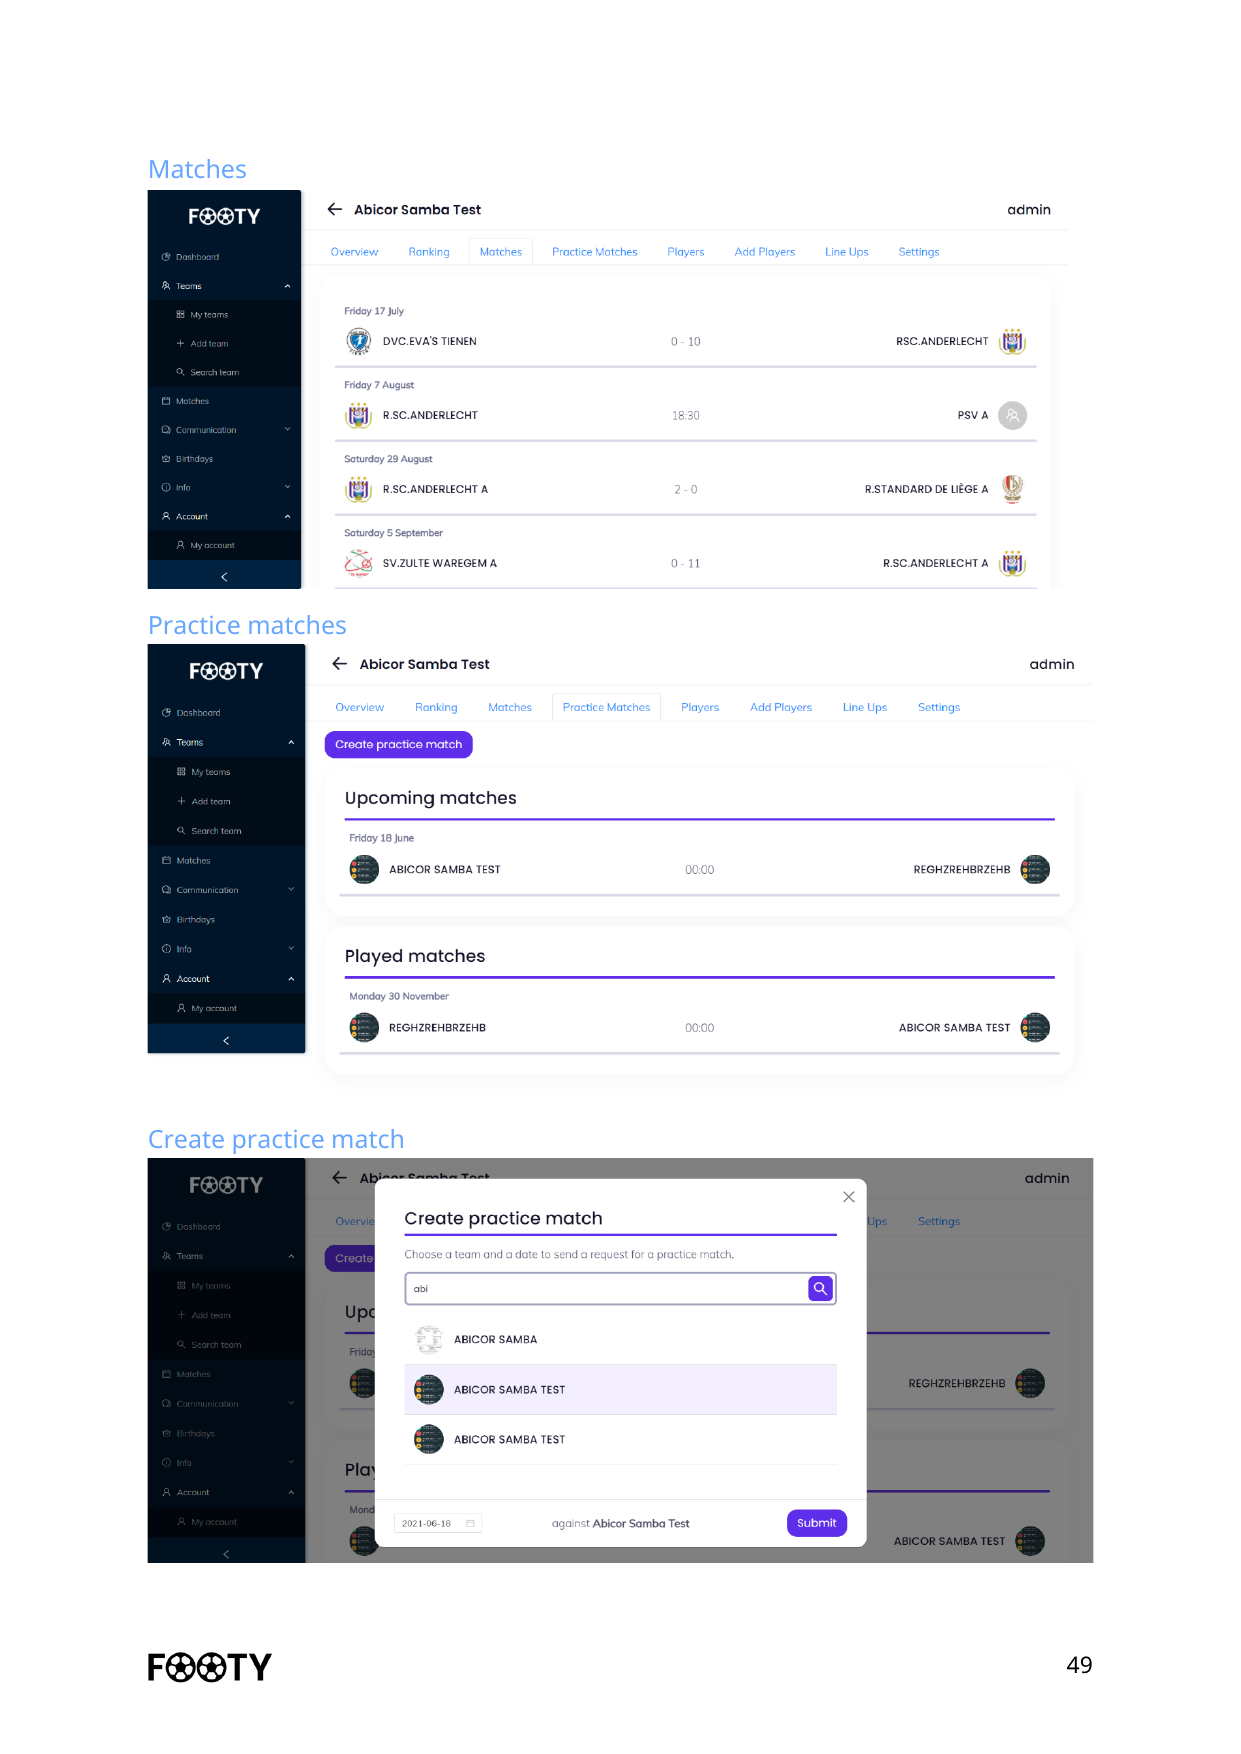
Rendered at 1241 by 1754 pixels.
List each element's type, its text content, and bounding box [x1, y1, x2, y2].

subtitle Create practice match [148, 1122, 1093, 1156]
subtitle Matches [148, 152, 1093, 186]
picture [147, 190, 1070, 589]
picture [117, 1631, 301, 1704]
subtitle Practice matches [148, 607, 1093, 642]
picture [147, 644, 1094, 1103]
picture [147, 1158, 1094, 1563]
